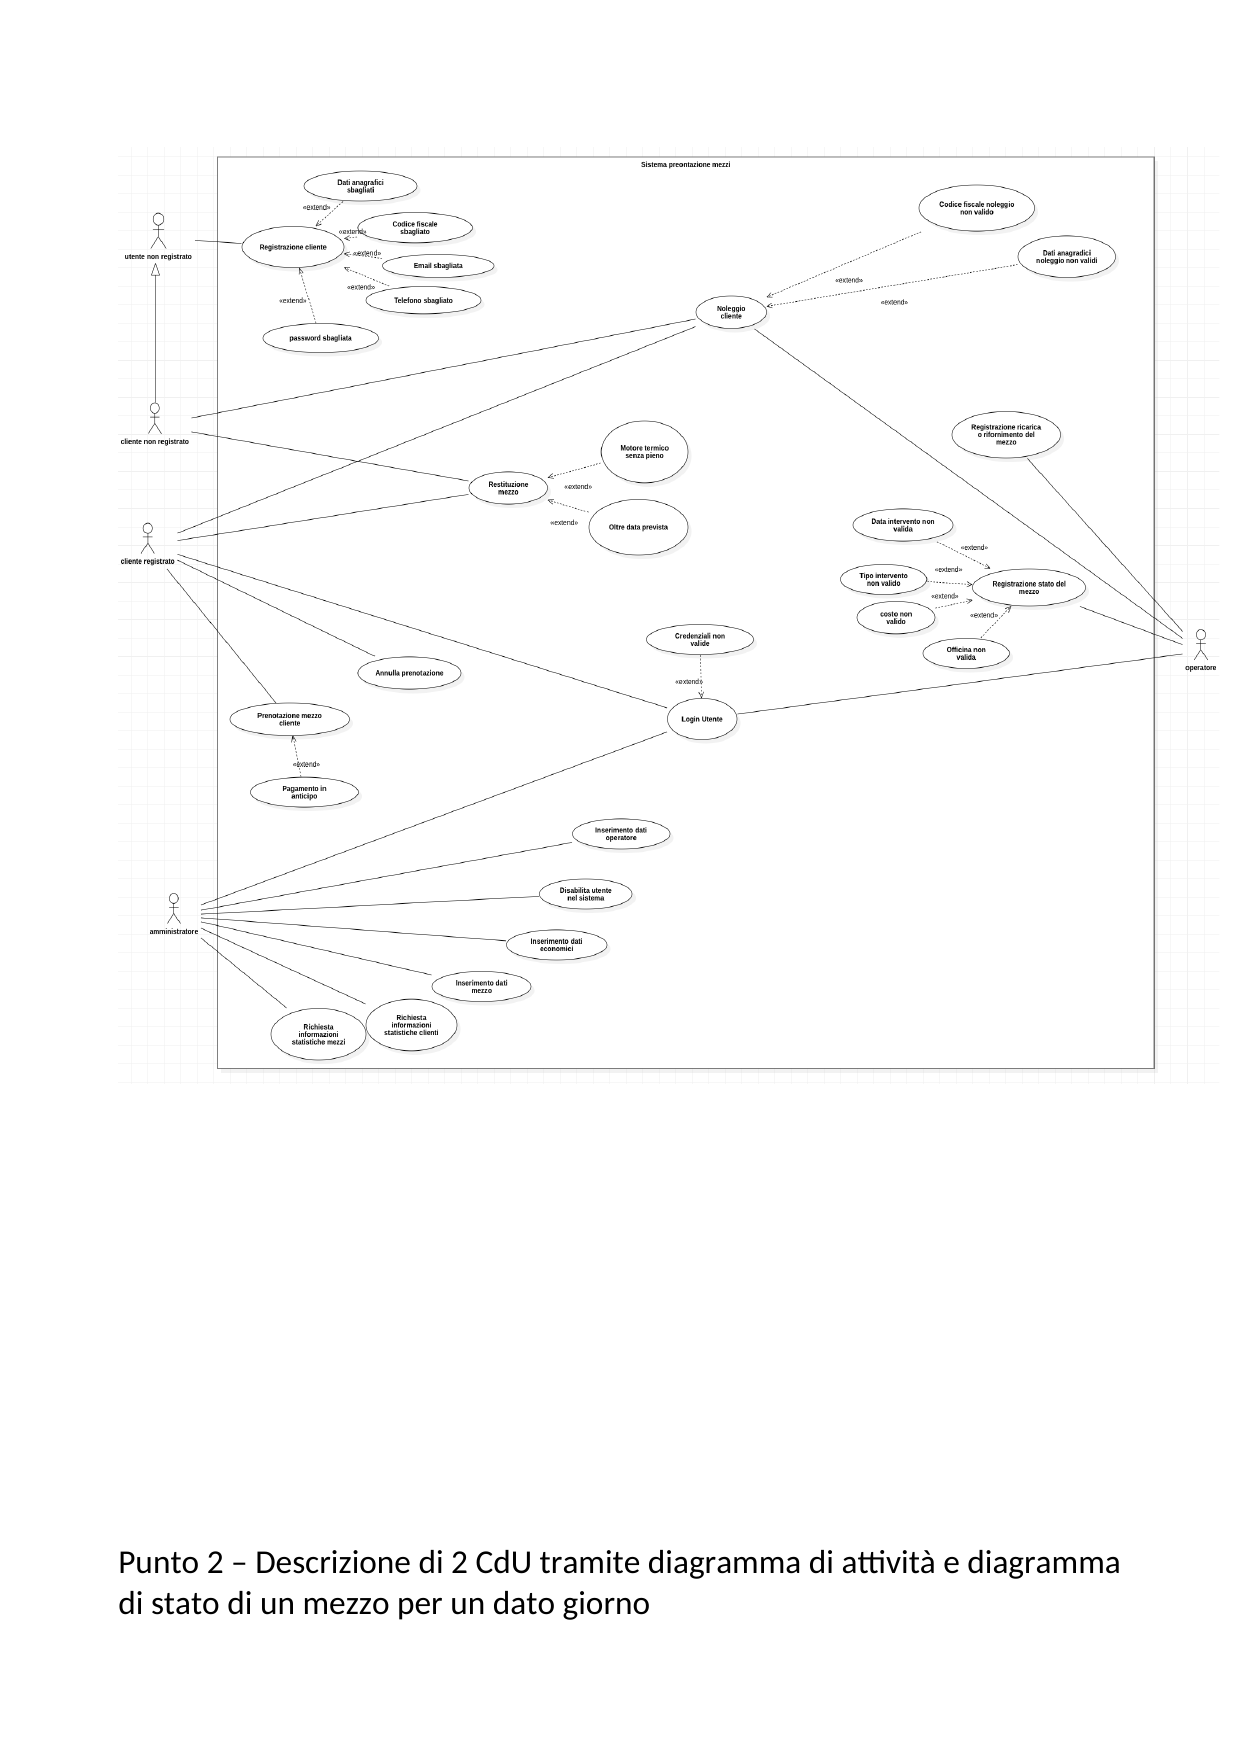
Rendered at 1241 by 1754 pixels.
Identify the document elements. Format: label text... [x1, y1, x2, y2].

text Punto 2 – Descrizione di 2 CdU tramite diagramma di attività e diagramma di stato di un mezzo per un dato giorno [118, 1541, 1122, 1623]
picture [118, 147, 1220, 1084]
